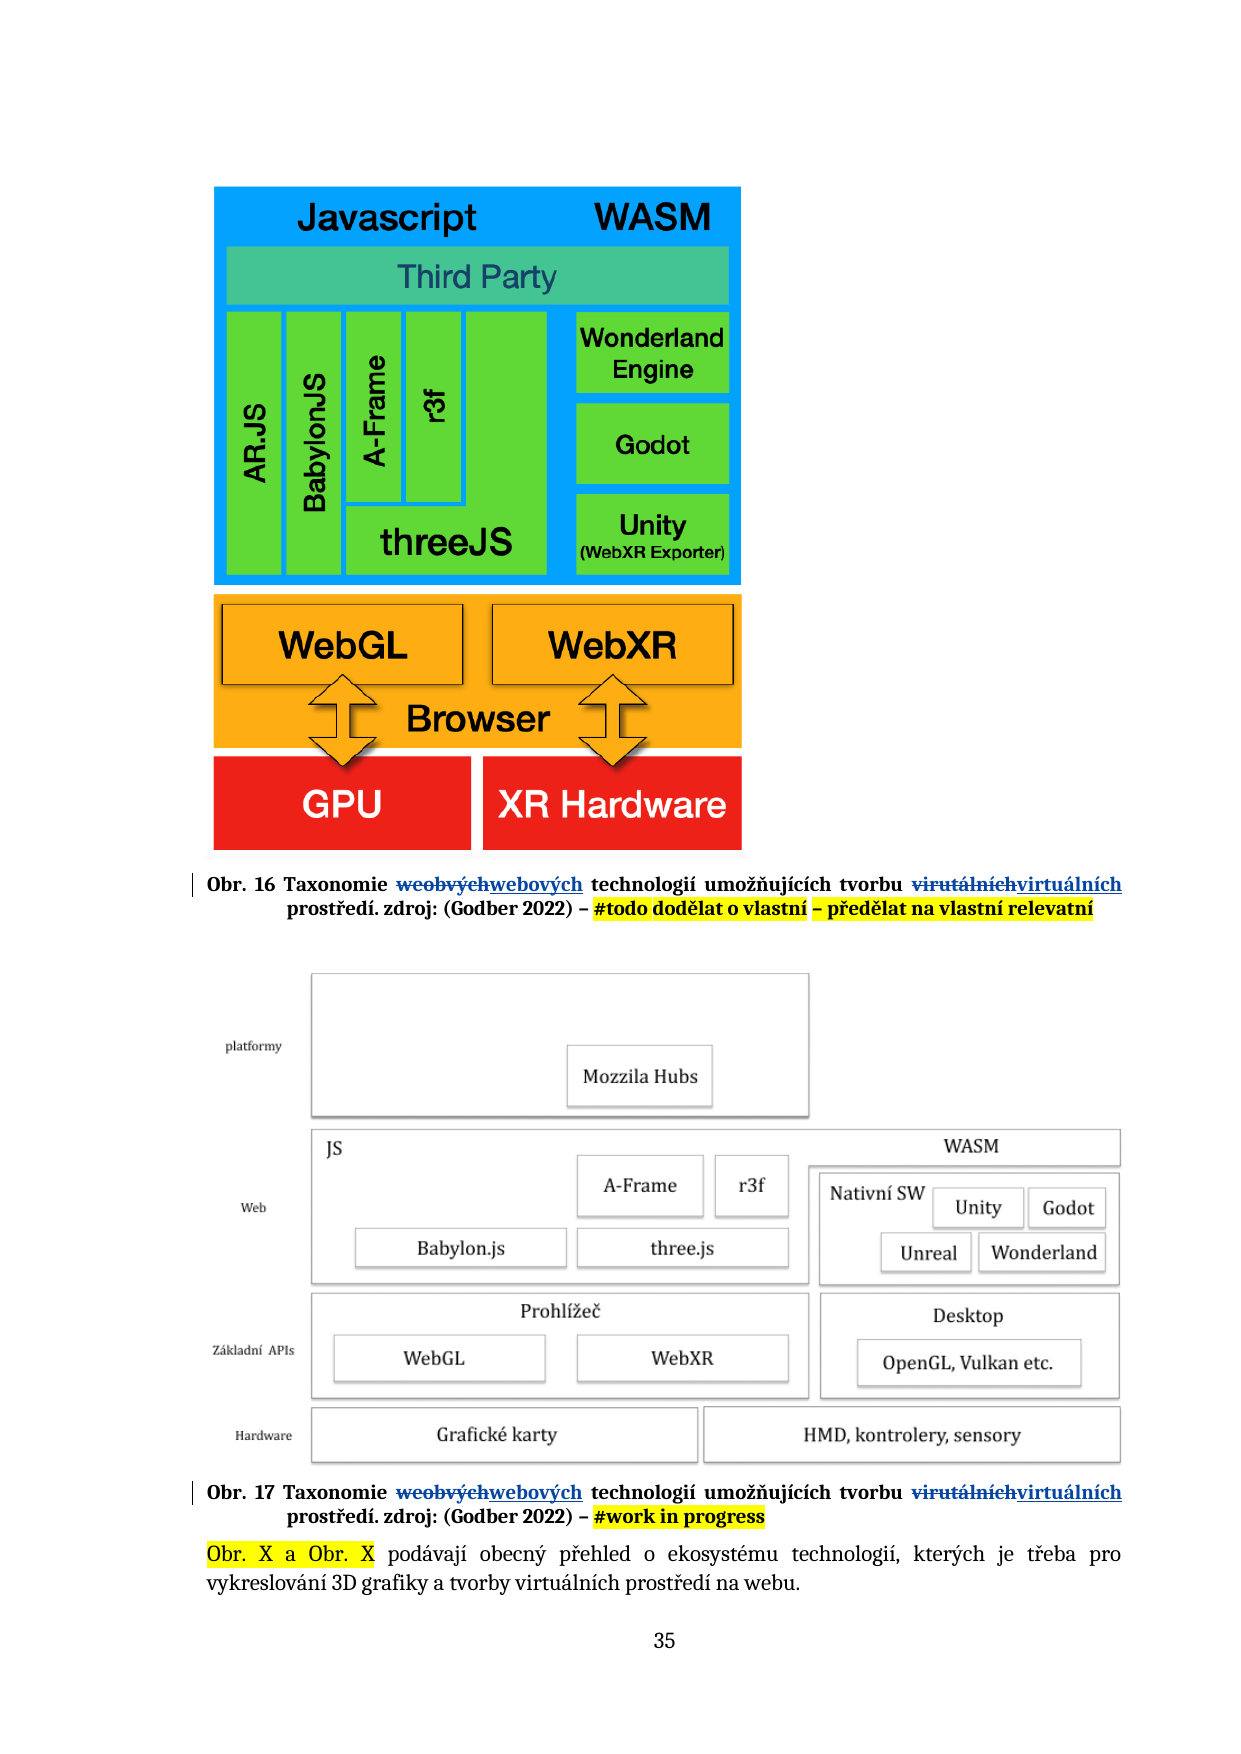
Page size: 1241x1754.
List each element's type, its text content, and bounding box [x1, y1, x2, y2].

text Obr. X a Obr. X podávají obecný přehled o ekosystému technologií, kterých je třeba pro vykreslování 3D grafiky a tvorby virtuálních prostředí na webu. [207, 1541, 1122, 1596]
picture [206, 973, 1123, 1467]
text Obr. 16 Taxonomie technologií umožňujících tvorbu prostředí. zdroj: (Godber 2022) – #todo dodělat o vlastní – předělat na vlastní relevatní [207, 873, 1122, 921]
picture [206, 177, 747, 858]
text Obr. 17 Taxonomie technologií umožňujících tvorbu prostředí. zdroj: (Godber 2022) – #work in progress [207, 1481, 1122, 1529]
